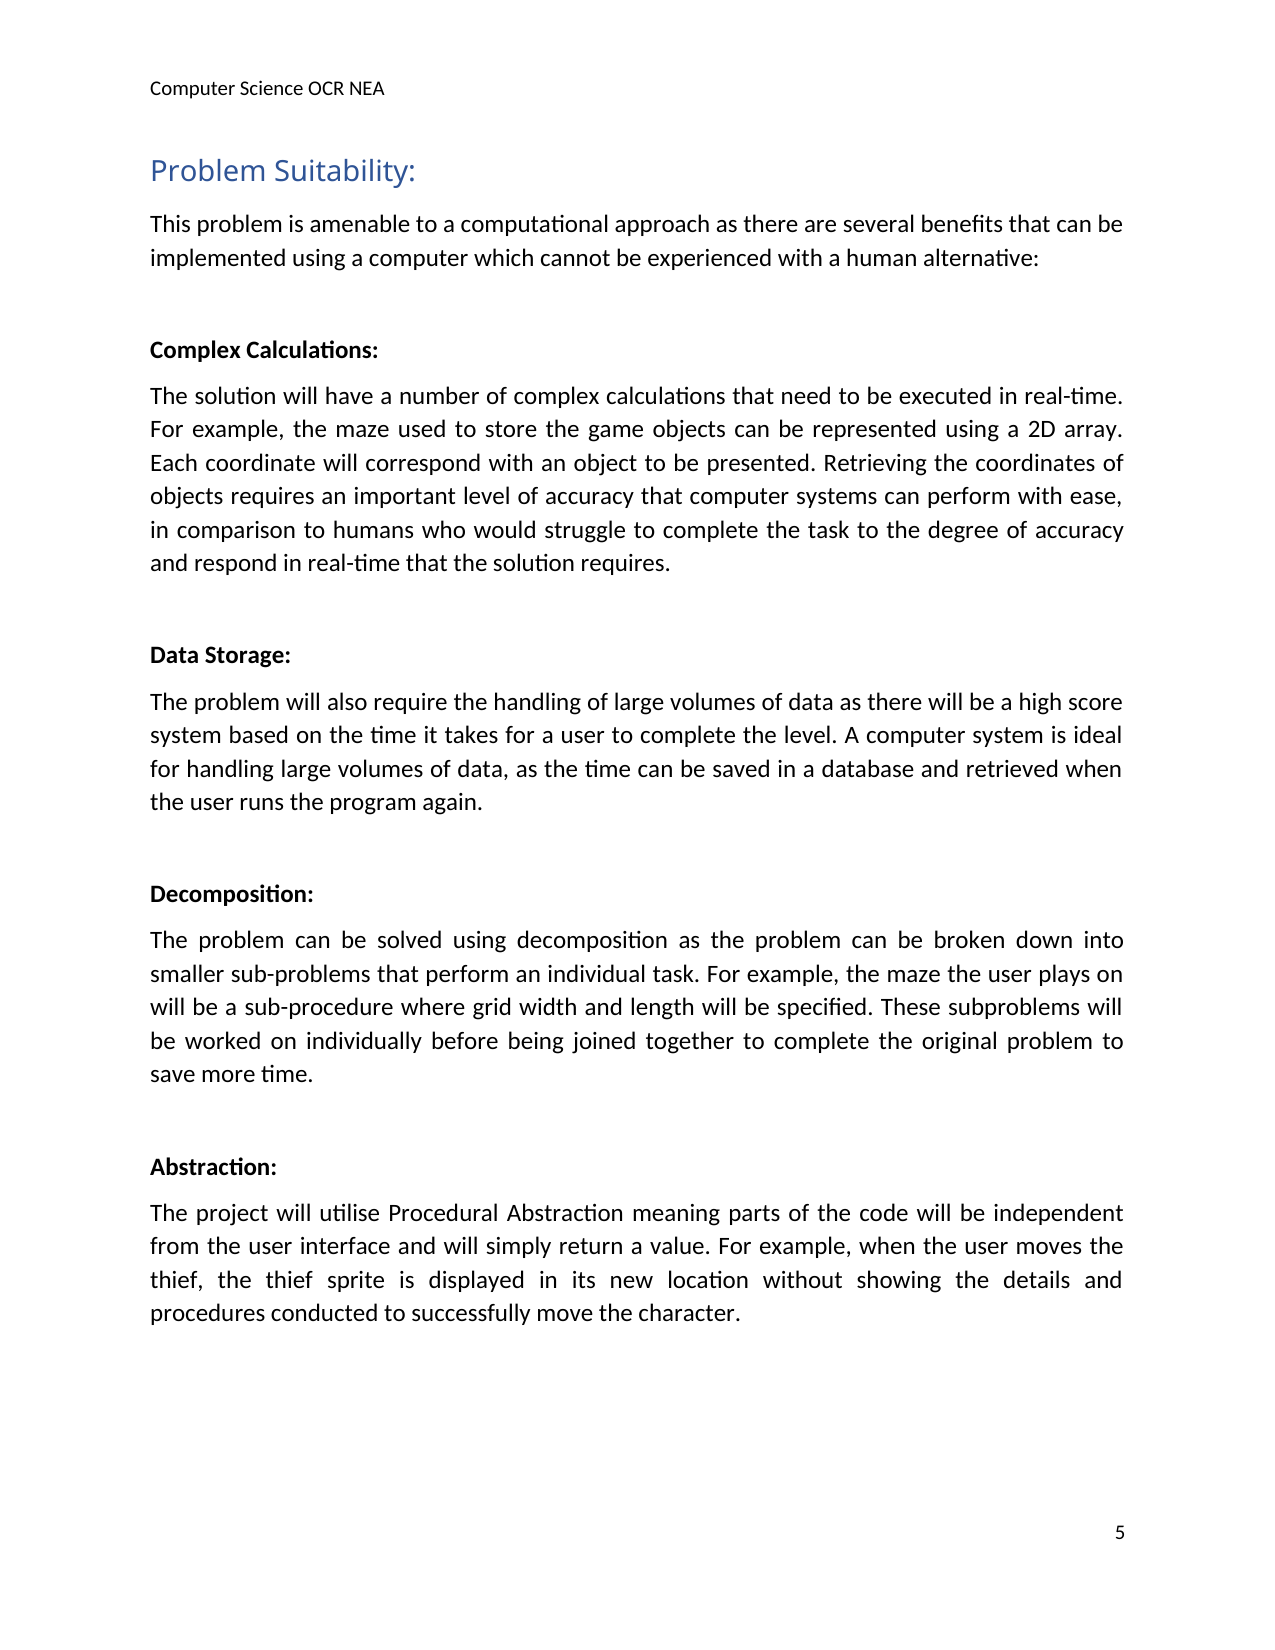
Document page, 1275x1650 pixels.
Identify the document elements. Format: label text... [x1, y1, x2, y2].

text The project will utilise Procedural Abstraction meaning parts of the code will be independent from the user interface and will simply return a value. For example, when the user moves the thief, the thief sprite is displayed in its new location without showing the details and procedures conducted to successfully move the character. [150, 1197, 1125, 1328]
text Data Storage: [150, 639, 1125, 670]
text The problem can be solved using decomposition as the problem can be broken down into smaller sub-problems that perform an individual task. For example, the maze the user plays on will be a sub-procedure where grid width and length will be specified. These subproblems will be worked on individually before being joined together to complete the original problem to save more time. [150, 924, 1125, 1089]
subtitle Problem Suitability: [150, 150, 1125, 190]
text Abstraction: [150, 1151, 1125, 1181]
text Decomposition: [150, 878, 1125, 909]
text The solution will have a number of complex calculations that need to be executed in real-time. For example, the maze used to store the game objects can be represented using a 2D array. Each coordinate will correspond with an object to be presented. Retrieving the coordinates of objects requires an important level of accuracy that computer systems can perform with ease, in comparison to humans who would struggle to complete the task to the degree of accuracy and respond in real-time that the solution requires. [150, 380, 1125, 578]
text The problem will also require the handling of large volumes of data as there will be a high score system based on the time it takes for a user to complete the level. A computer system is ideal for handling large volumes of data, as the time can be saved in a database and retrieved when the user runs the program again. [150, 686, 1125, 817]
text This problem is amenable to a computational approach as there are several benefits that can be implemented using a computer which cannot be experienced with a human alternative: [150, 208, 1125, 272]
text Complex Calculations: [150, 334, 1125, 364]
